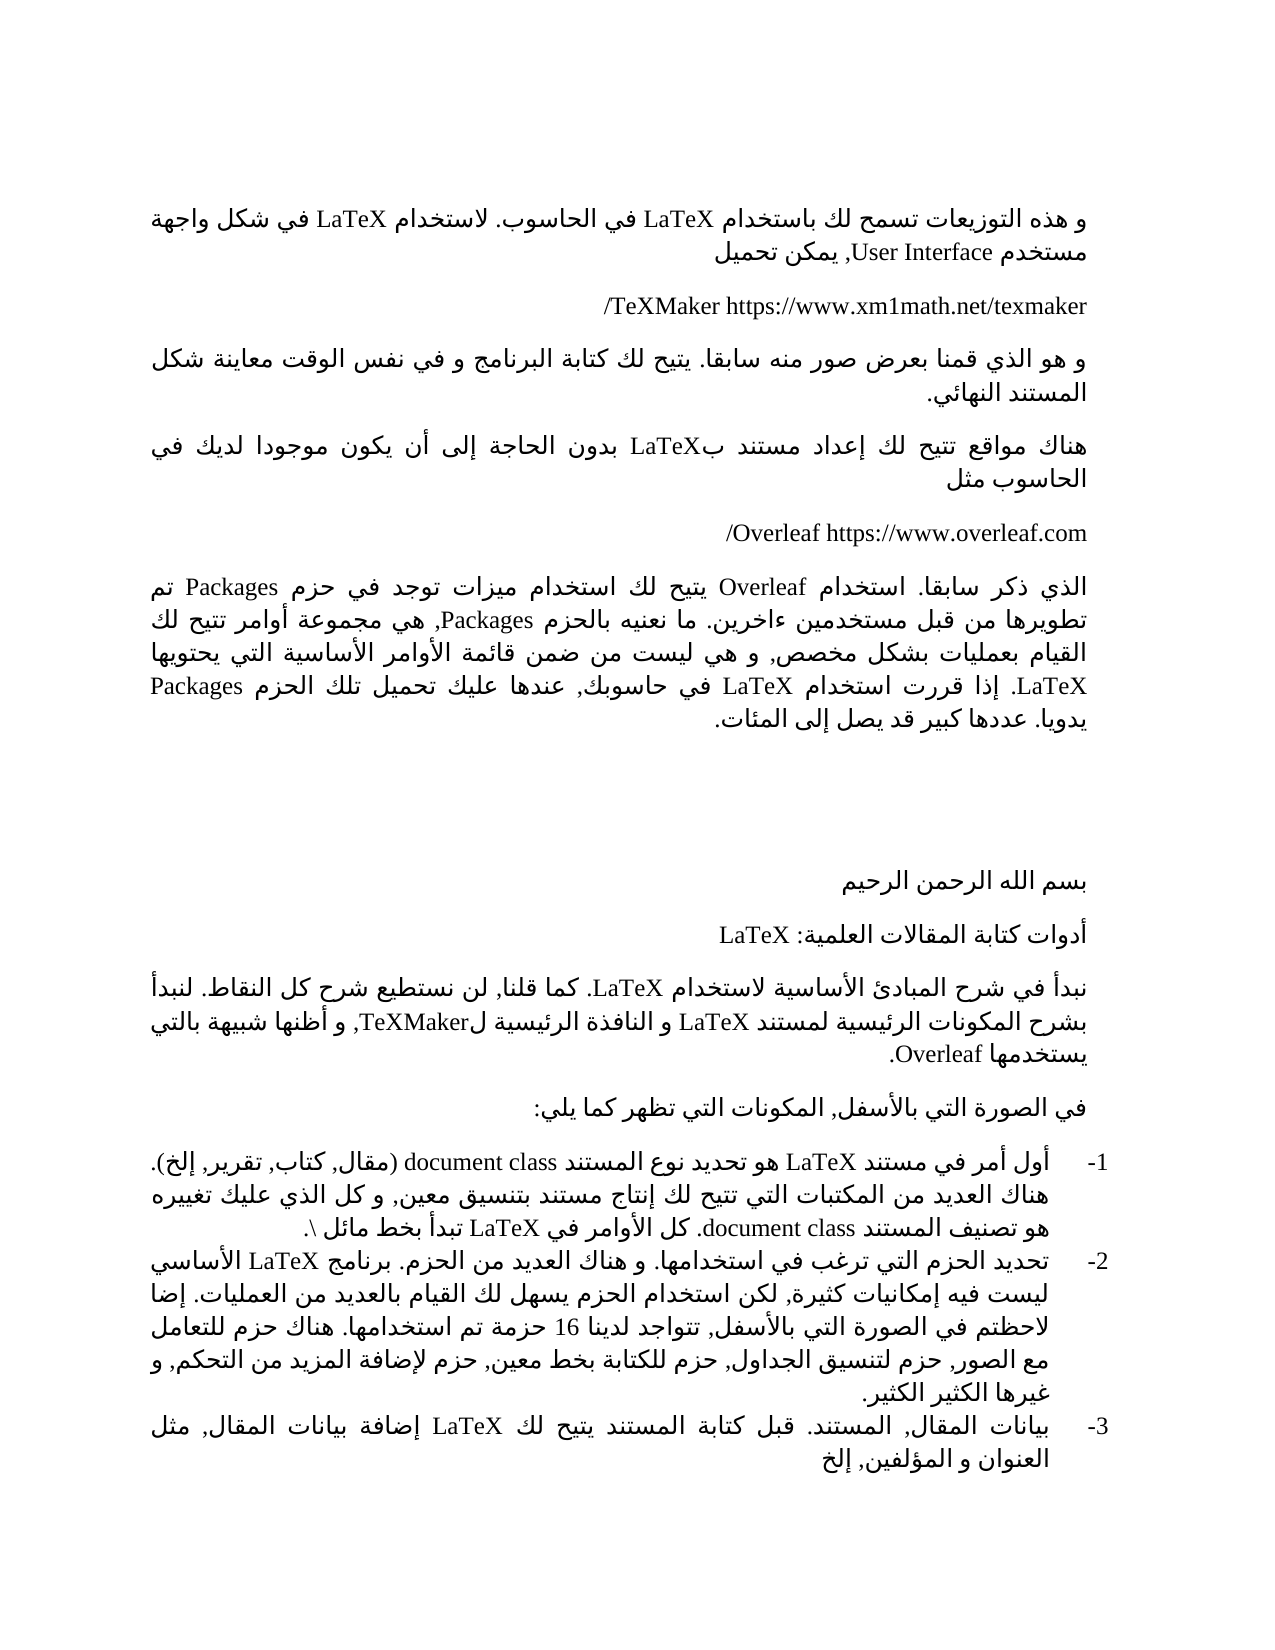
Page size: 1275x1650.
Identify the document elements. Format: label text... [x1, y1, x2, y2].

text الذي ذكر سابقا. استخدام Overleaf يتيح لك استخدام ميزات توجد في حزم Packages تم تطويرها من قبل مستخدمين ءاخرين. ما نعنيه بالحزم Packages, هي مجموعة أوامر تتيح لك القيام بعمليات بشكل مخصص, و هي ليست من ضمن قائمة الأوامر الأساسية التي يحتويها LaTeX. إذا قررت استخدام LaTeX في حاسوبك, عندها عليك تحميل تلك الحزم Packages يدويا. عددها كبير قد يصل إلى المئات. [150, 572, 1087, 733]
text و هذه التوزيعات تسمح لك باستخدام LaTeX في الحاسوب. لاستخدام LaTeX في شكل واجهة مستخدم User Interface, يمكن تحميل [150, 204, 1087, 266]
list بيانات المقال, المستند. قبل كتابة المستند يتيح لك LaTeX إضافة بيانات المقال, مثل العنوان و المؤلفين, إلخ [150, 1411, 1087, 1473]
list أول أمر في مستند LaTeX هو تحديد نوع المستند document class (مقال, كتاب, تقرير, إلخ). هناك العديد من المكتبات التي تتيح لك إنتاج مستند بتنسيق معين, و كل الذي عليك تغييره هو تصنيف المستند document class. كل الأوامر في LaTeX تبدأ بخط مائل \. [150, 1147, 1087, 1242]
text نبدأ في شرح المبادئ الأساسية لاستخدام LaTeX. كما قلنا, لن نستطيع شرح كل النقاط. لنبدأ بشرح المكونات الرئيسية لمستند LaTeX و النافذة الرئيسية لTeXMaker, و أظنها شبيهة بالتي يستخدمها Overleaf. [150, 973, 1087, 1068]
text Overleaf https://www.overleaf.com/ [150, 518, 1087, 547]
text بسم الله الرحمن الرحيم [150, 866, 1087, 894]
text و هو الذي قمنا بعرض صور منه سابقا. يتيح لك كتابة البرنامج و في نفس الوقت معاينة شكل المستند النهائي. [150, 344, 1087, 406]
list تحديد الحزم التي ترغب في استخدامها. و هناك العديد من الحزم. برنامج LaTeX الأساسي ليست فيه إمكانيات كثيرة, لكن استخدام الحزم يسهل لك القيام بالعديد من العمليات. إضا لاحظتم في الصورة التي بالأسفل, تتواجد لدينا 16 حزمة تم استخدامها. هناك حزم للتعامل مع الصور, حزم لتنسيق الجداول, حزم للكتابة بخط معين, حزم لإضافة المزيد من التحكم, و غيرها الكثير الكثير. [150, 1246, 1087, 1407]
text في الصورة التي بالأسفل, المكونات التي تظهر كما يلي: [150, 1093, 1087, 1122]
text TeXMaker https://www.xm1math.net/texmaker/ [150, 291, 1087, 319]
text هناك مواقع تتيح لك إعداد مستند بLaTeX بدون الحاجة إلى أن يكون موجودا لديك في الحاسوب مثل [150, 431, 1087, 493]
text أدوات كتابة المقالات العلمية: LaTeX [150, 920, 1087, 948]
